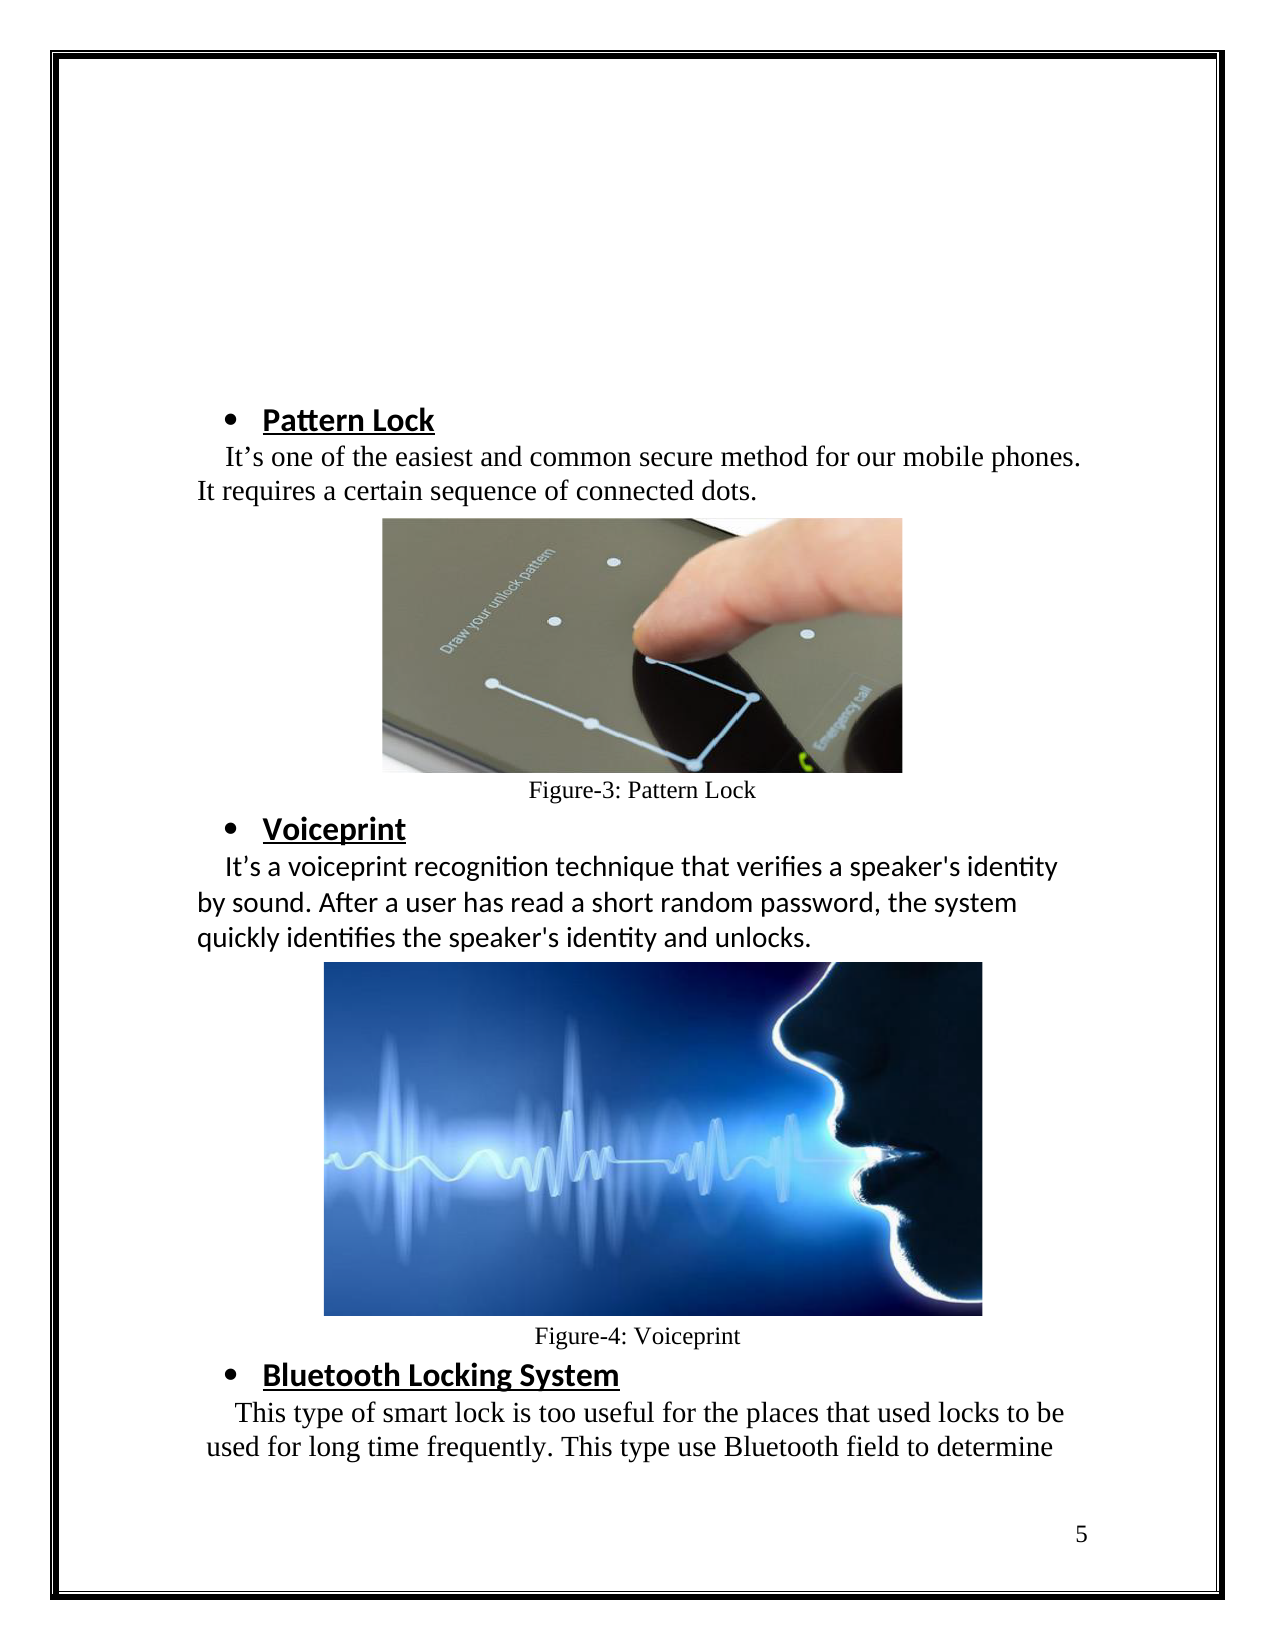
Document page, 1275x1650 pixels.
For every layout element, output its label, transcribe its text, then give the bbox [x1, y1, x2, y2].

text Figure-4: Voiceprint [187, 1321, 1087, 1350]
text It’s one of the easiest and common secure method for our mobile phones. It requires a certain sequence of connected dots. [197, 439, 1087, 506]
subtitle Pattern Lock [225, 398, 1087, 439]
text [206, 1395, 1087, 1462]
subtitle Voiceprint [225, 808, 1087, 848]
text Figure-3: Pattern Lock [197, 775, 1087, 803]
text It’s a voiceprint recognition technique that verifies a speaker's identity by sound. After a user has read a short random password, the system quickly identifies the speaker's identity and unlocks. [197, 848, 1087, 955]
subtitle Bluetooth Locking System [225, 1354, 1087, 1395]
